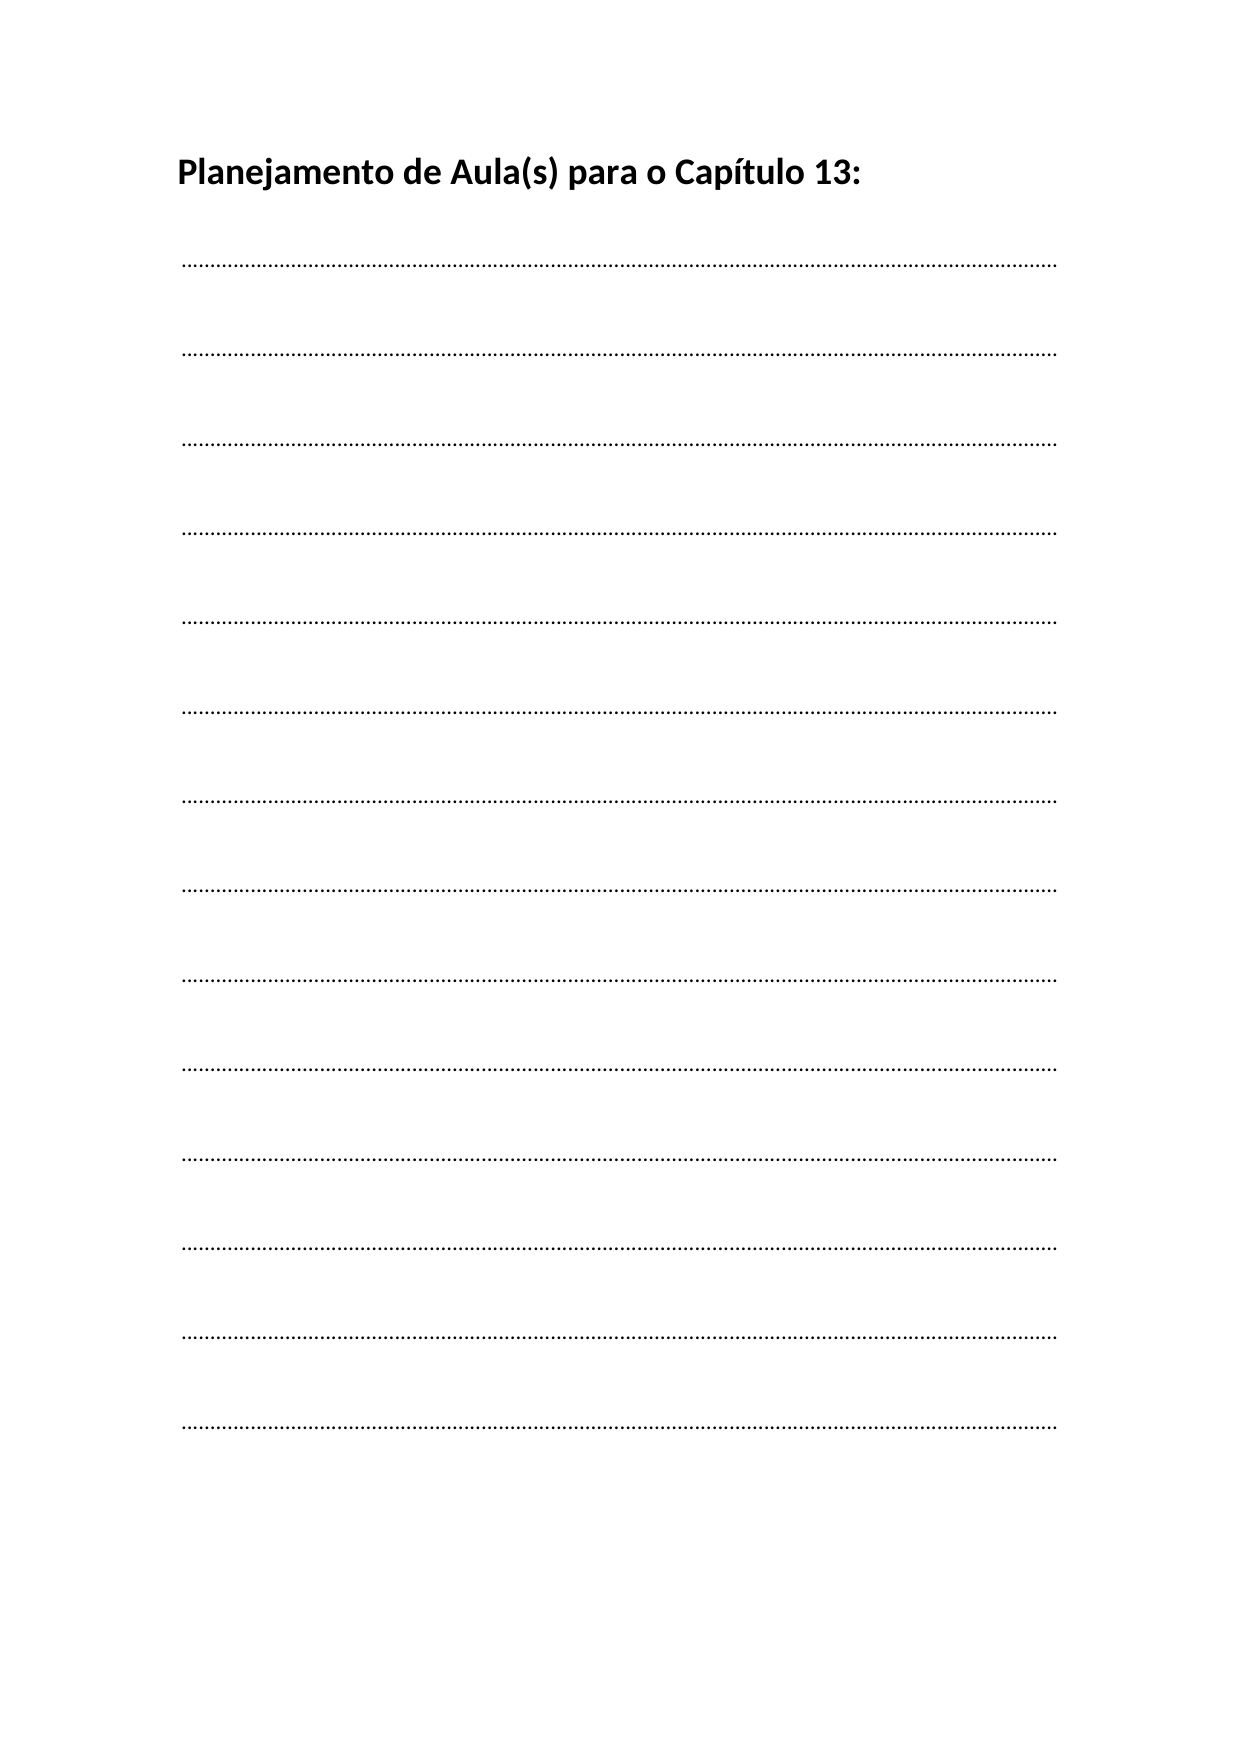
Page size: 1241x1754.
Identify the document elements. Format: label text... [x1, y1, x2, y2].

text ........................................................................................................................................................ [177, 1317, 1063, 1346]
text ........................................................................................................................................................ [177, 1407, 1063, 1435]
text ........................................................................................................................................................ [177, 513, 1063, 541]
text ........................................................................................................................................................ [177, 1228, 1063, 1256]
text ........................................................................................................................................................ [177, 245, 1063, 273]
text ........................................................................................................................................................ [177, 960, 1063, 988]
text Planejamento de Aula(s) para o Capítulo 13: [177, 148, 1063, 193]
text ........................................................................................................................................................ [177, 781, 1063, 809]
text ........................................................................................................................................................ [177, 871, 1063, 899]
text ........................................................................................................................................................ [177, 1049, 1063, 1077]
text ........................................................................................................................................................ [177, 692, 1063, 720]
text ........................................................................................................................................................ [177, 424, 1063, 452]
text ........................................................................................................................................................ [177, 334, 1063, 362]
text ........................................................................................................................................................ [177, 1139, 1063, 1167]
text ........................................................................................................................................................ [177, 602, 1063, 631]
